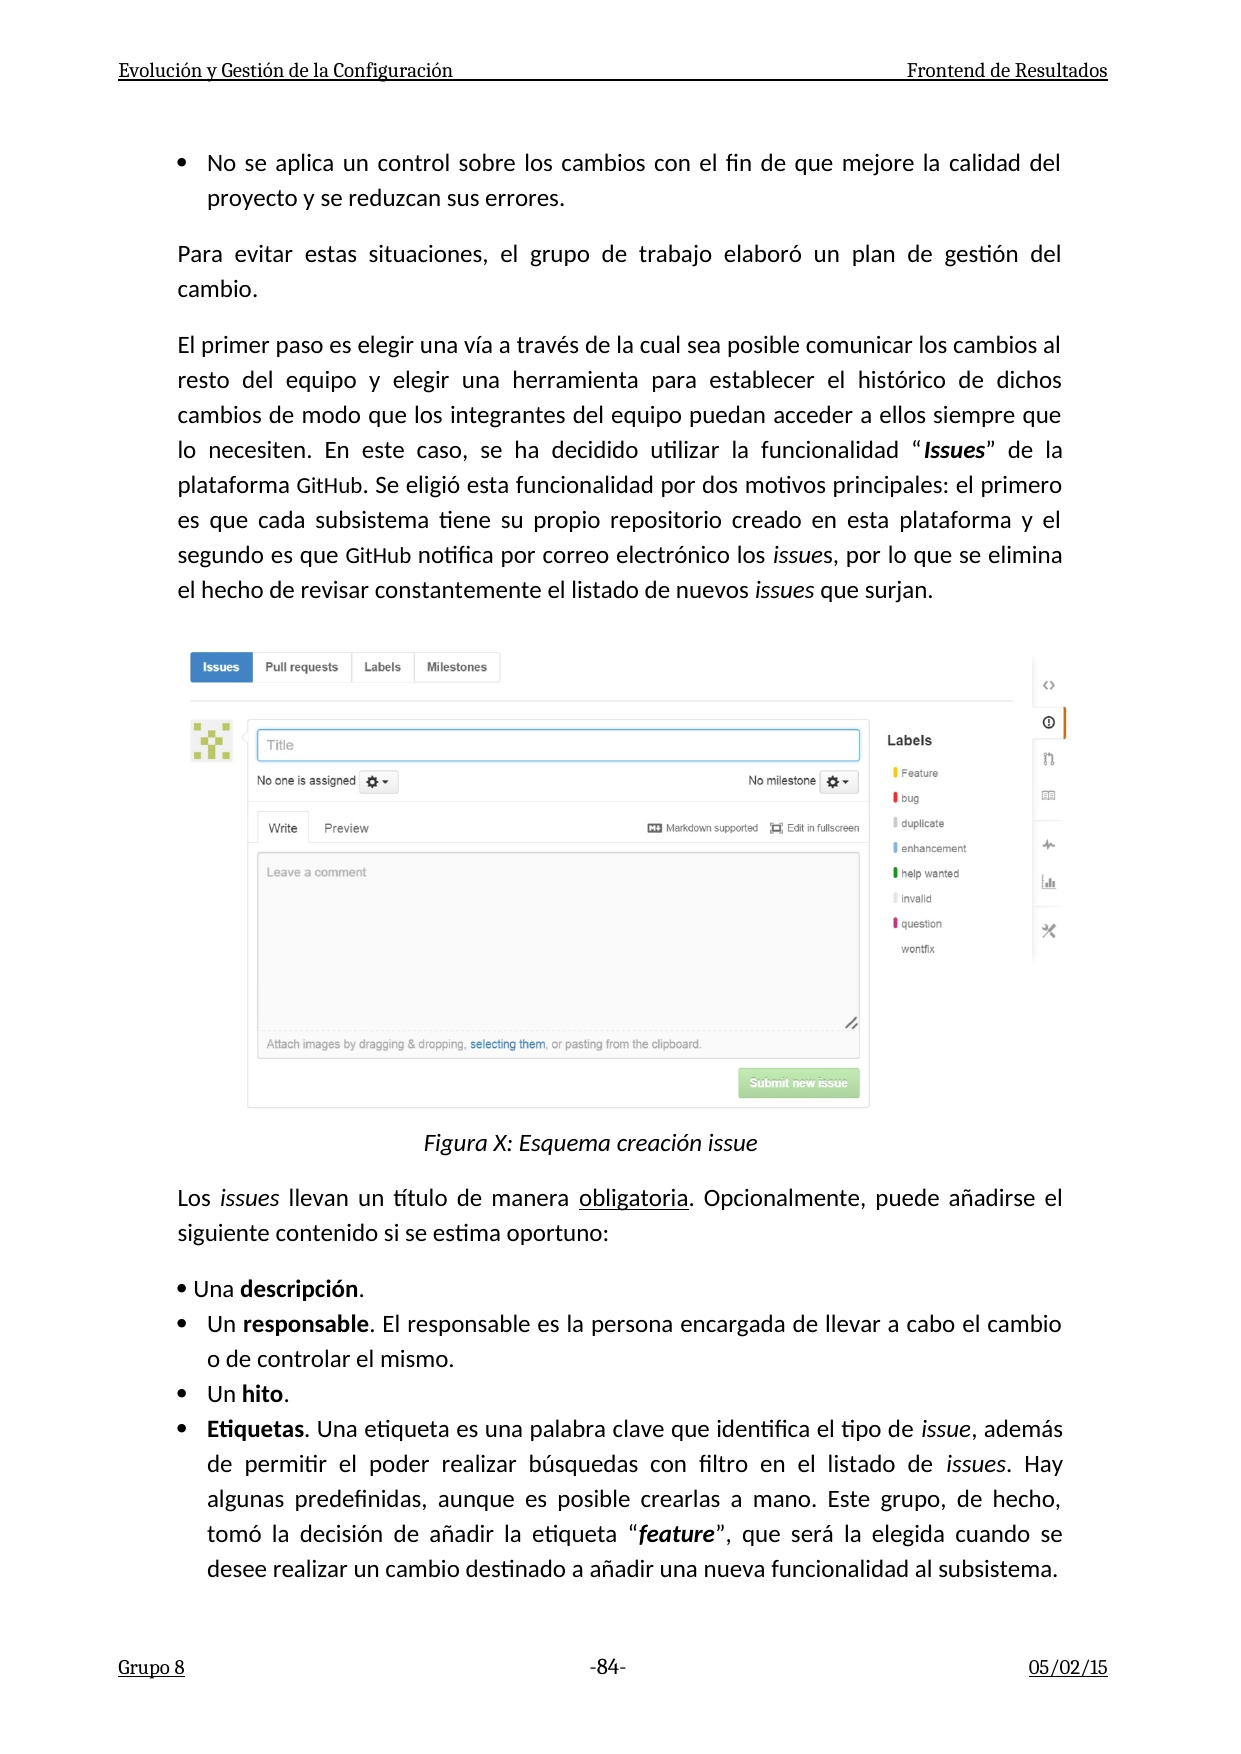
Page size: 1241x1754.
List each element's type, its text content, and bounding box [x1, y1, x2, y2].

picture [175, 644, 1085, 1113]
list Un responsable. El responsable es la persona encargada de llevar a cabo el cambio o de controlar el mismo. [177, 1308, 1063, 1374]
list Etiquetas. Una etiqueta es una palabra clave que identifica el tipo de issue, además de permitir el poder realizar búsquedas con filtro en el listado de issues. Hay algunas predefinidas, aunque es posible crearlas a mano. Este grupo, de hecho, tomó la decisión de añadir la etiqueta “feature”, que será la elegida cuando se desee realizar un cambio destinado a añadir una nueva funcionalidad al subsistema. [177, 1413, 1063, 1584]
list El primer paso es elegir una vía a través de la cual sea posible comunicar los cambios al resto del equipo y elegir una herramienta para establecer el histórico de dichos cambios de modo que los integrantes del equipo puedan acceder a ellos siempre que lo necesiten. En este caso, se ha decidido utilizar la funcionalidad “Issues” de la plataforma GitHub. Se eligió esta funcionalidad por dos motivos principales: el primero es que cada subsistema tiene su propio repositorio creado en esta plataforma y el segundo es que GitHub notifica por correo electrónico los issues, por lo que se elimina el hecho de revisar constantemente el listado de nuevos issues que surjan. [177, 329, 1063, 605]
text Para evitar estas situaciones, el grupo de trabajo elaboró un plan de gestión del cambio. [177, 238, 1063, 304]
list Los issues llevan un título de manera obligatoria. Opcionalmente, puede añadirse el siguiente contenido si se estima oportuno: [177, 1183, 1063, 1248]
text Figura X: Esquema creación issue [118, 1127, 1063, 1157]
list Un hito. [177, 1378, 1063, 1409]
list Una descripción. [177, 1273, 1063, 1304]
list No se aplica un control sobre los cambios con el fin de que mejore la calidad del proyecto y se reduzcan sus errores. [177, 148, 1063, 213]
